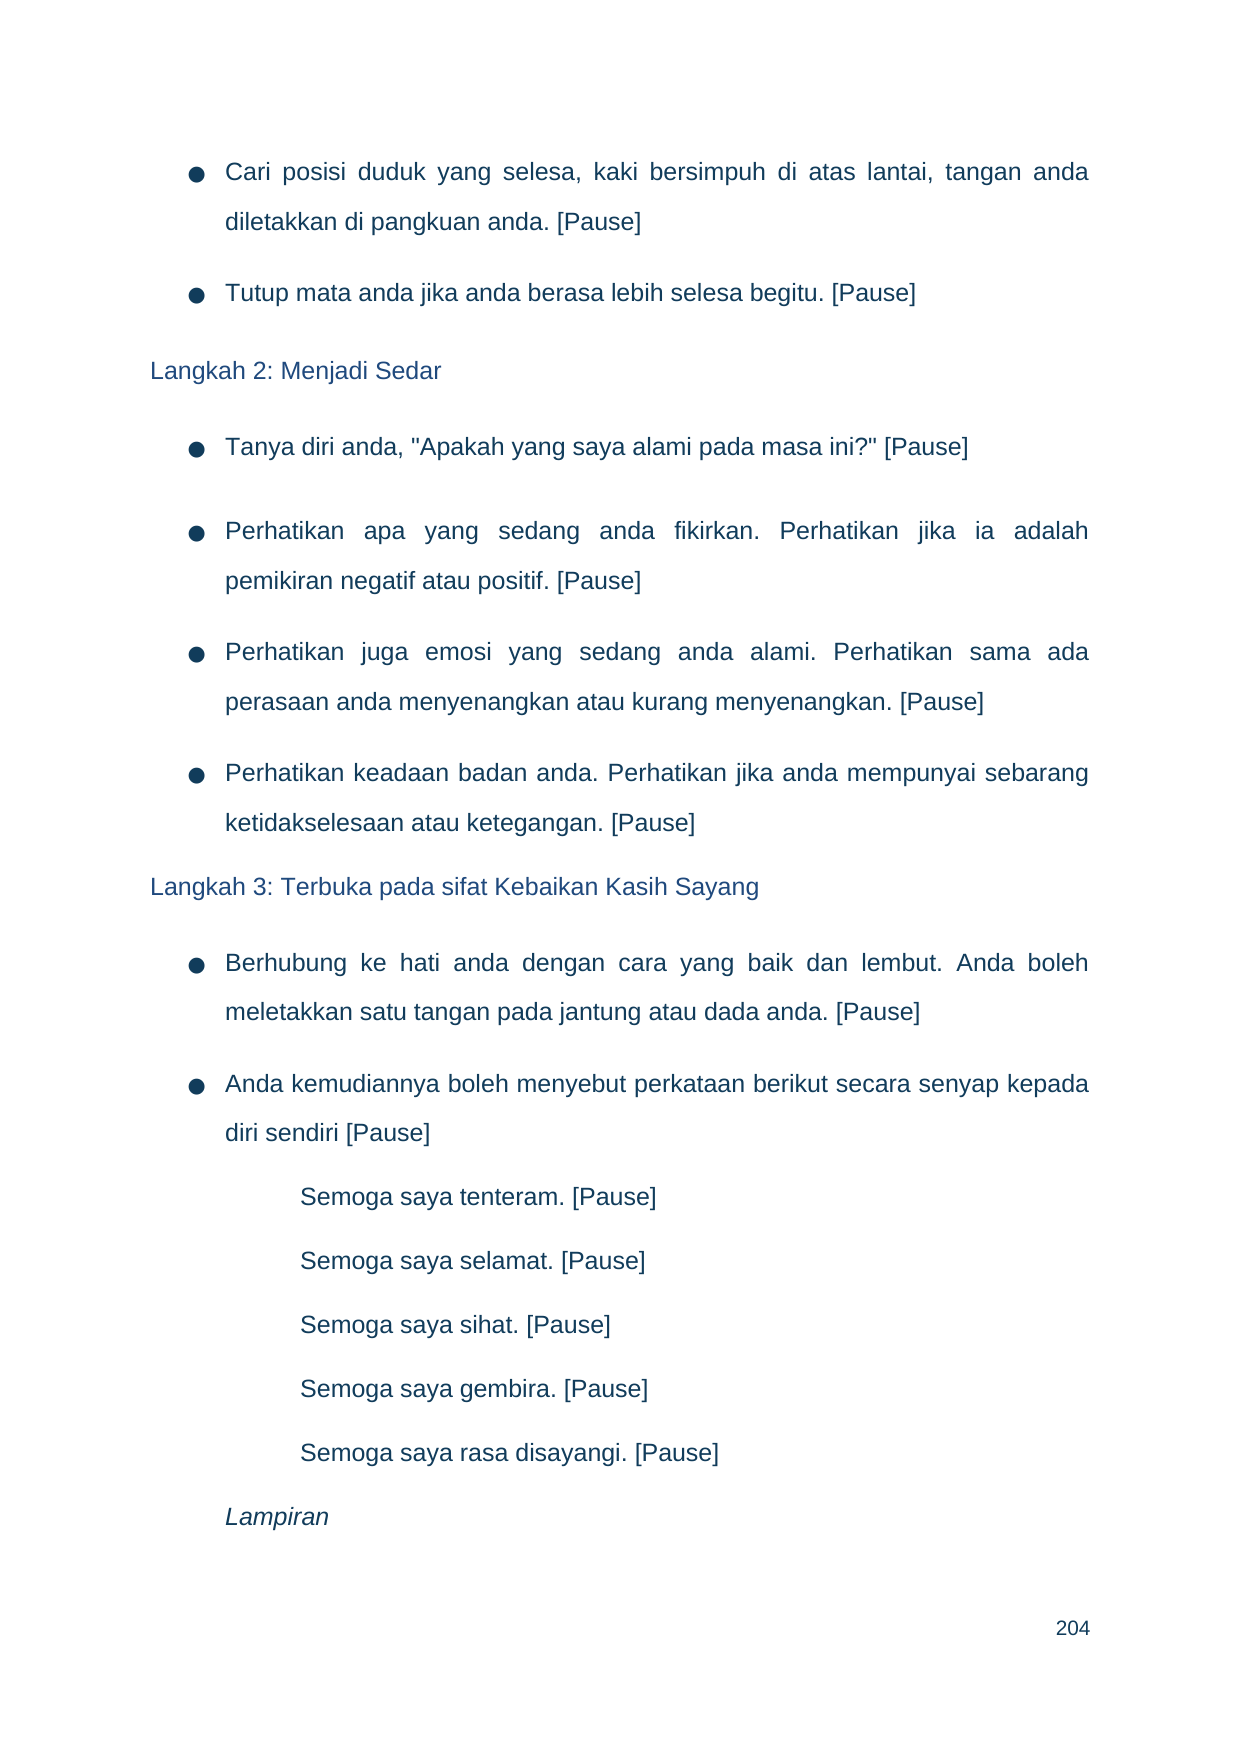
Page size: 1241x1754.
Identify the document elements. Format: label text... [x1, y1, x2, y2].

subtitle Langkah 3: Terbuka pada sifat Kebaikan Kasih Sayang [150, 872, 1090, 901]
text Lampiran [225, 1502, 1090, 1531]
list Cari posisi duduk yang selesa, kaki bersimpuh di atas lantai, tangan anda diletakkan di pangkuan anda. [Pause] [187, 150, 1090, 236]
list Perhatikan keadaan badan anda. Perhatikan jika anda mempunyai sebarang ketidakselesaan atau ketegangan. [Pause] [187, 751, 1090, 837]
list Berhubung ke hati anda dengan cara yang baik dan lembut. Anda boleh meletakkan satu tangan pada jantung atau dada anda. [Pause] [187, 940, 1090, 1026]
text Semoga saya gembira. [Pause] [225, 1374, 1090, 1403]
list Tanya diri anda, "Apakah yang saya alami pada masa ini?" [Pause] [187, 424, 1090, 467]
text Semoga saya sihat. [Pause] [225, 1310, 1090, 1339]
list Anda kemudiannya boleh menyebut perkataan berikut secara senyap kepada diri sendiri [Pause] [187, 1061, 1090, 1147]
list Perhatikan apa yang sedang anda fikirkan. Perhatikan jika ia adalah pemikiran negatif atau positif. [Pause] [187, 509, 1090, 595]
text Semoga saya rasa disayangi. [Pause] [225, 1438, 1090, 1467]
list Tutup mata anda jika anda berasa lebih selesa begitu. [Pause] [187, 271, 1090, 314]
text Semoga saya selamat. [Pause] [225, 1246, 1090, 1275]
subtitle Langkah 2: Menjadi Sedar [150, 356, 1090, 385]
text Semoga saya tenteram. [Pause] [225, 1182, 1090, 1211]
list Perhatikan juga emosi yang sedang anda alami. Perhatikan sama ada perasaan anda menyenangkan atau kurang menyenangkan. [Pause] [187, 630, 1090, 716]
